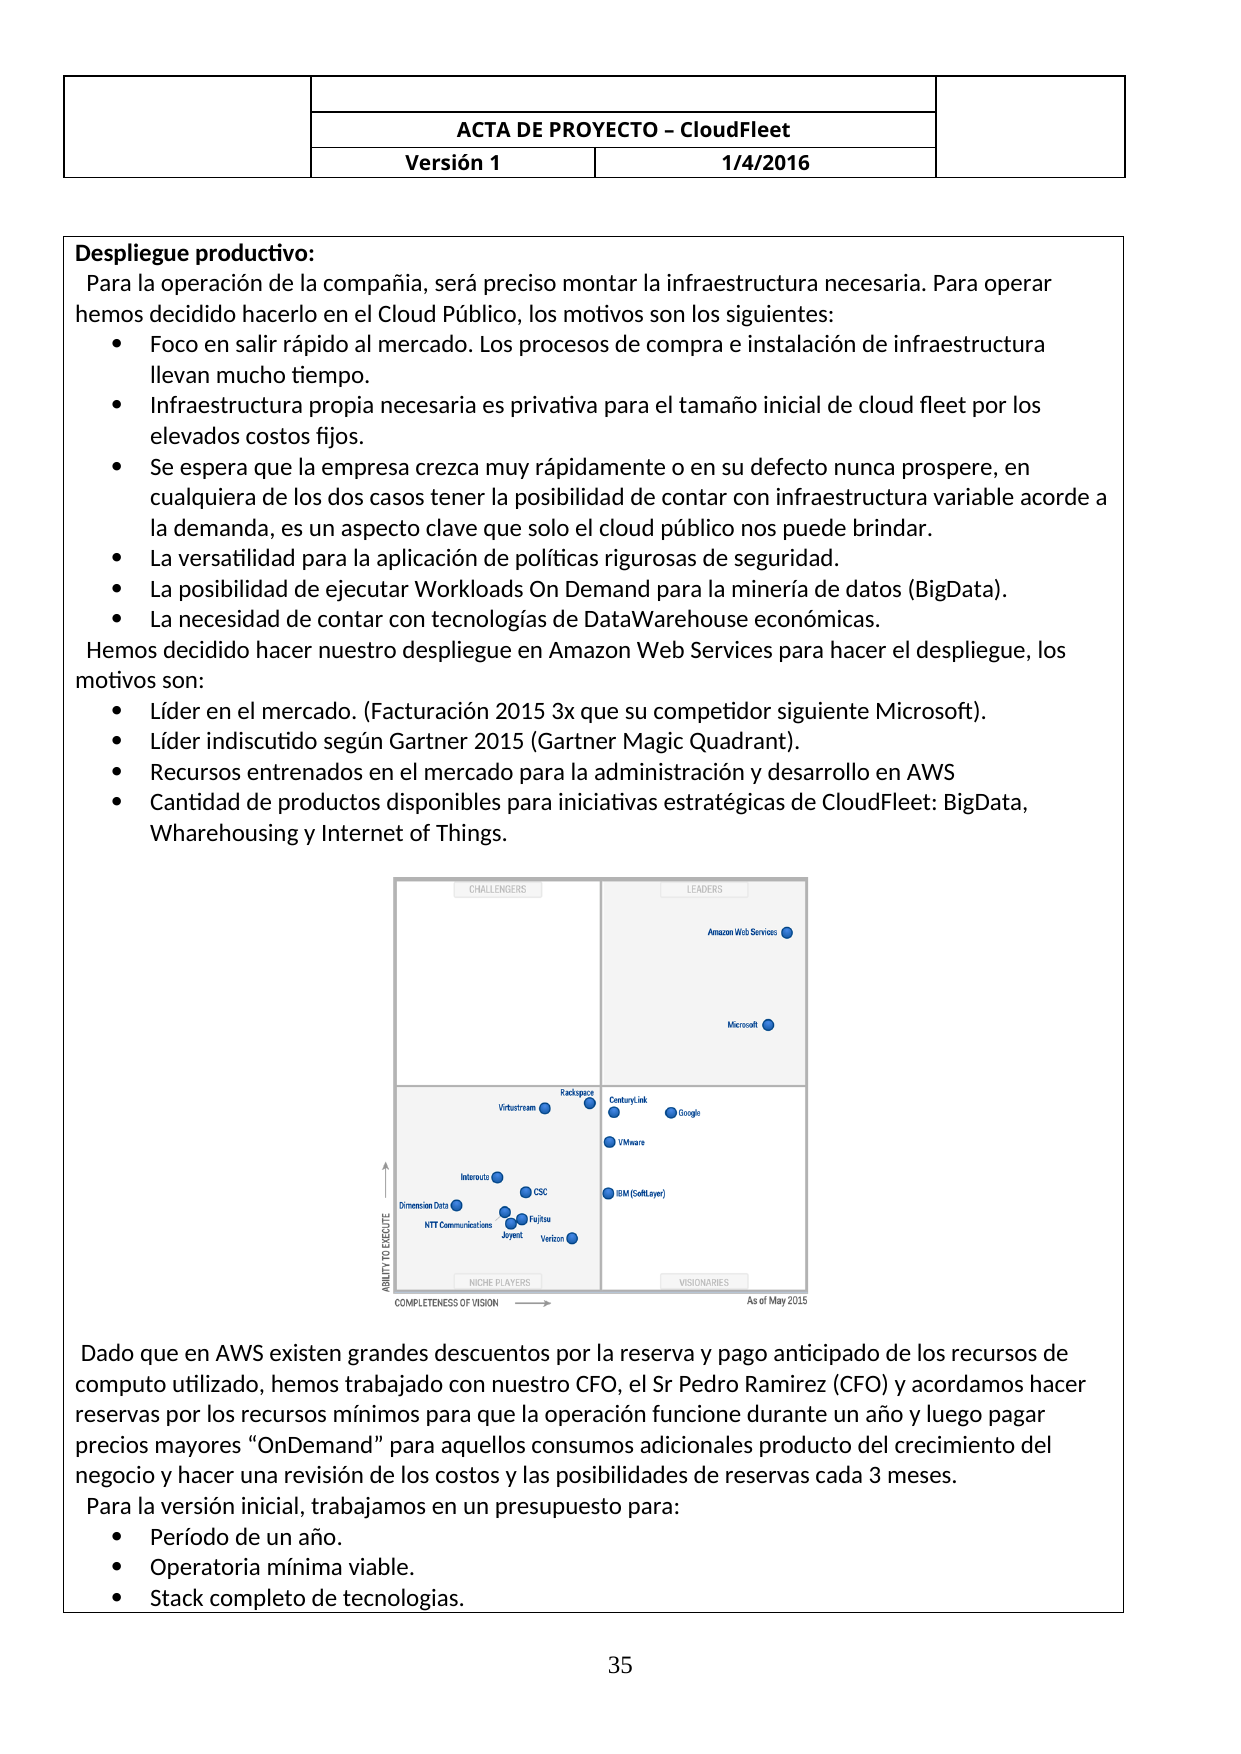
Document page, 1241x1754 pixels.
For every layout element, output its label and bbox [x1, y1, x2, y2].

table_cell [64, 237, 1123, 1612]
picture [379, 877, 809, 1307]
